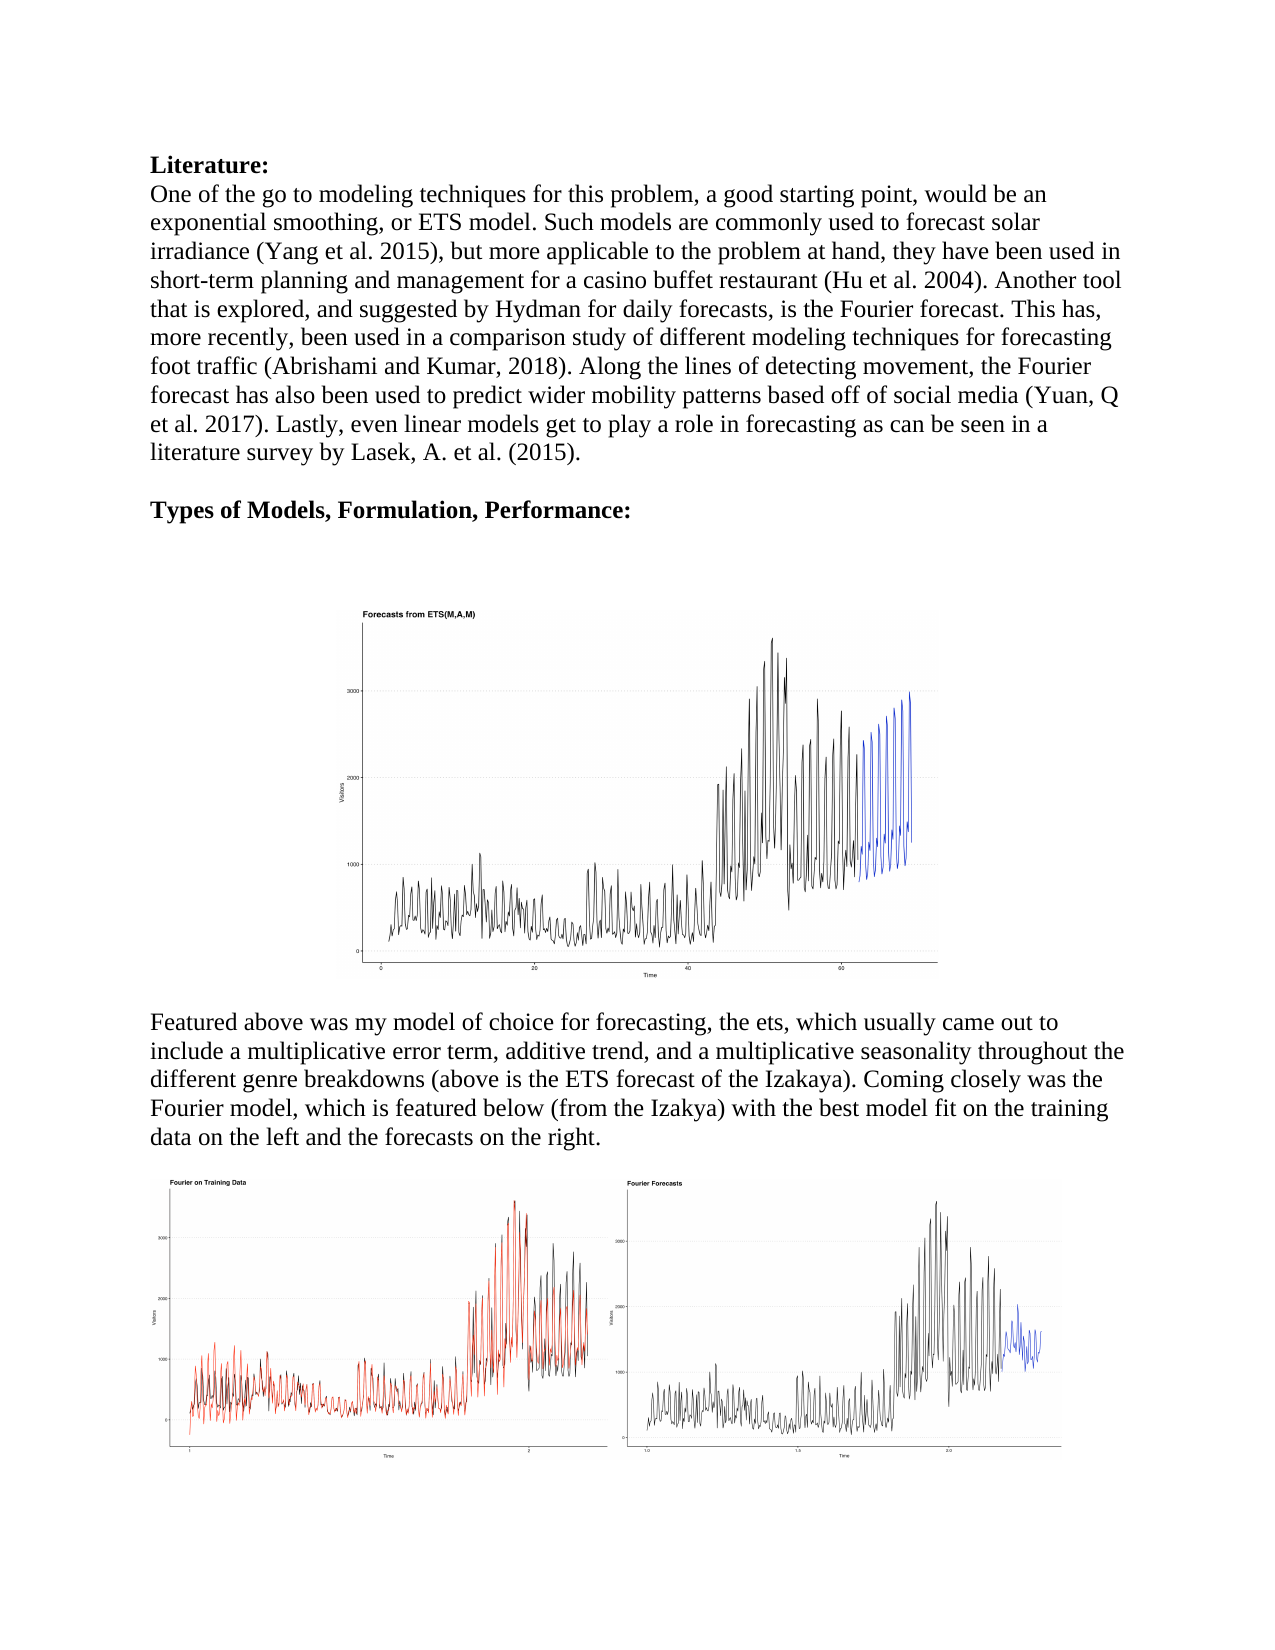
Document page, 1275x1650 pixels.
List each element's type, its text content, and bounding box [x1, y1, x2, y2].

text Literature: [150, 150, 1125, 179]
text Featured above was my model of choice for forecasting, the ets, which usually came out to include a multiplicative error term, additive trend, and a multiplicative seasonality throughout the different genre breakdowns (above is the ETS forecast of the Izakaya). Coming closely was the Fourier model, which is featured below (from the Izakya) with the best model fit on the training data on the left and the forecasts on the right. [150, 1007, 1125, 1151]
picture [150, 1179, 1062, 1460]
picture [336, 610, 939, 979]
text One of the go to modeling techniques for this problem, a good starting point, would be an exponential smoothing, or ETS model. Such models are commonly used to forecast solar irradiance (Yang et al. 2015), but more applicable to the problem at hand, they have been used in short-term planning and management for a casino buffet restaurant (Hu et al. 2004). Another tool that is explored, and suggested by Hydman for daily forecasts, is the Fourier forecast. This has, more recently, been used in a comparison study of different modeling techniques for forecasting foot traffic (Abrishami and Kumar, 2018). Along the lines of detecting movement, the Fourier forecast has also been used to predict wider mobility patterns based off of social media (Yuan, Q et al. 2017). Lastly, even linear models get to play a role in forecasting as can be seen in a literature survey by Lasek, A. et al. (2015). [150, 179, 1125, 466]
text Types of Models, Formulation, Performance: [150, 495, 1125, 524]
